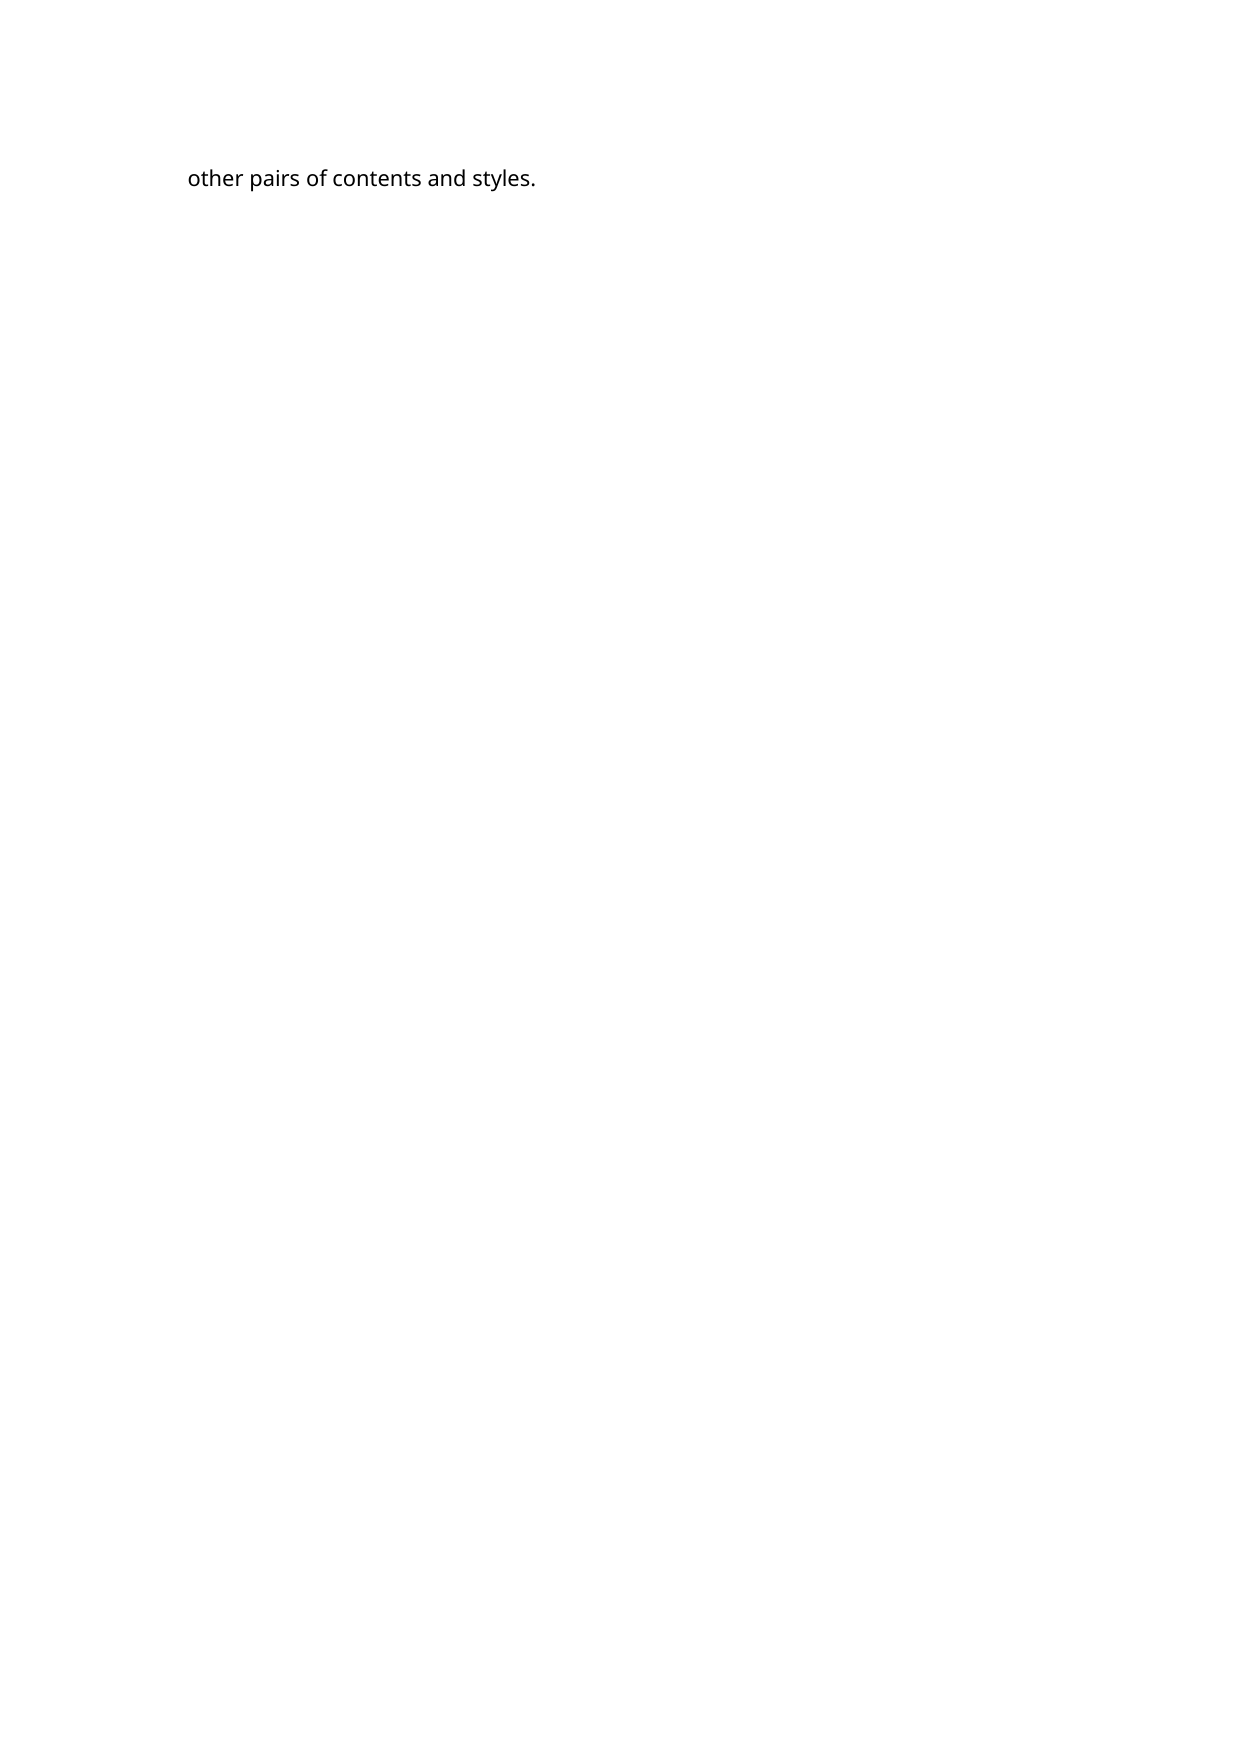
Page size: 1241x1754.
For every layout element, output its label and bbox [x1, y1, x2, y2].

text [187, 162, 1053, 194]
